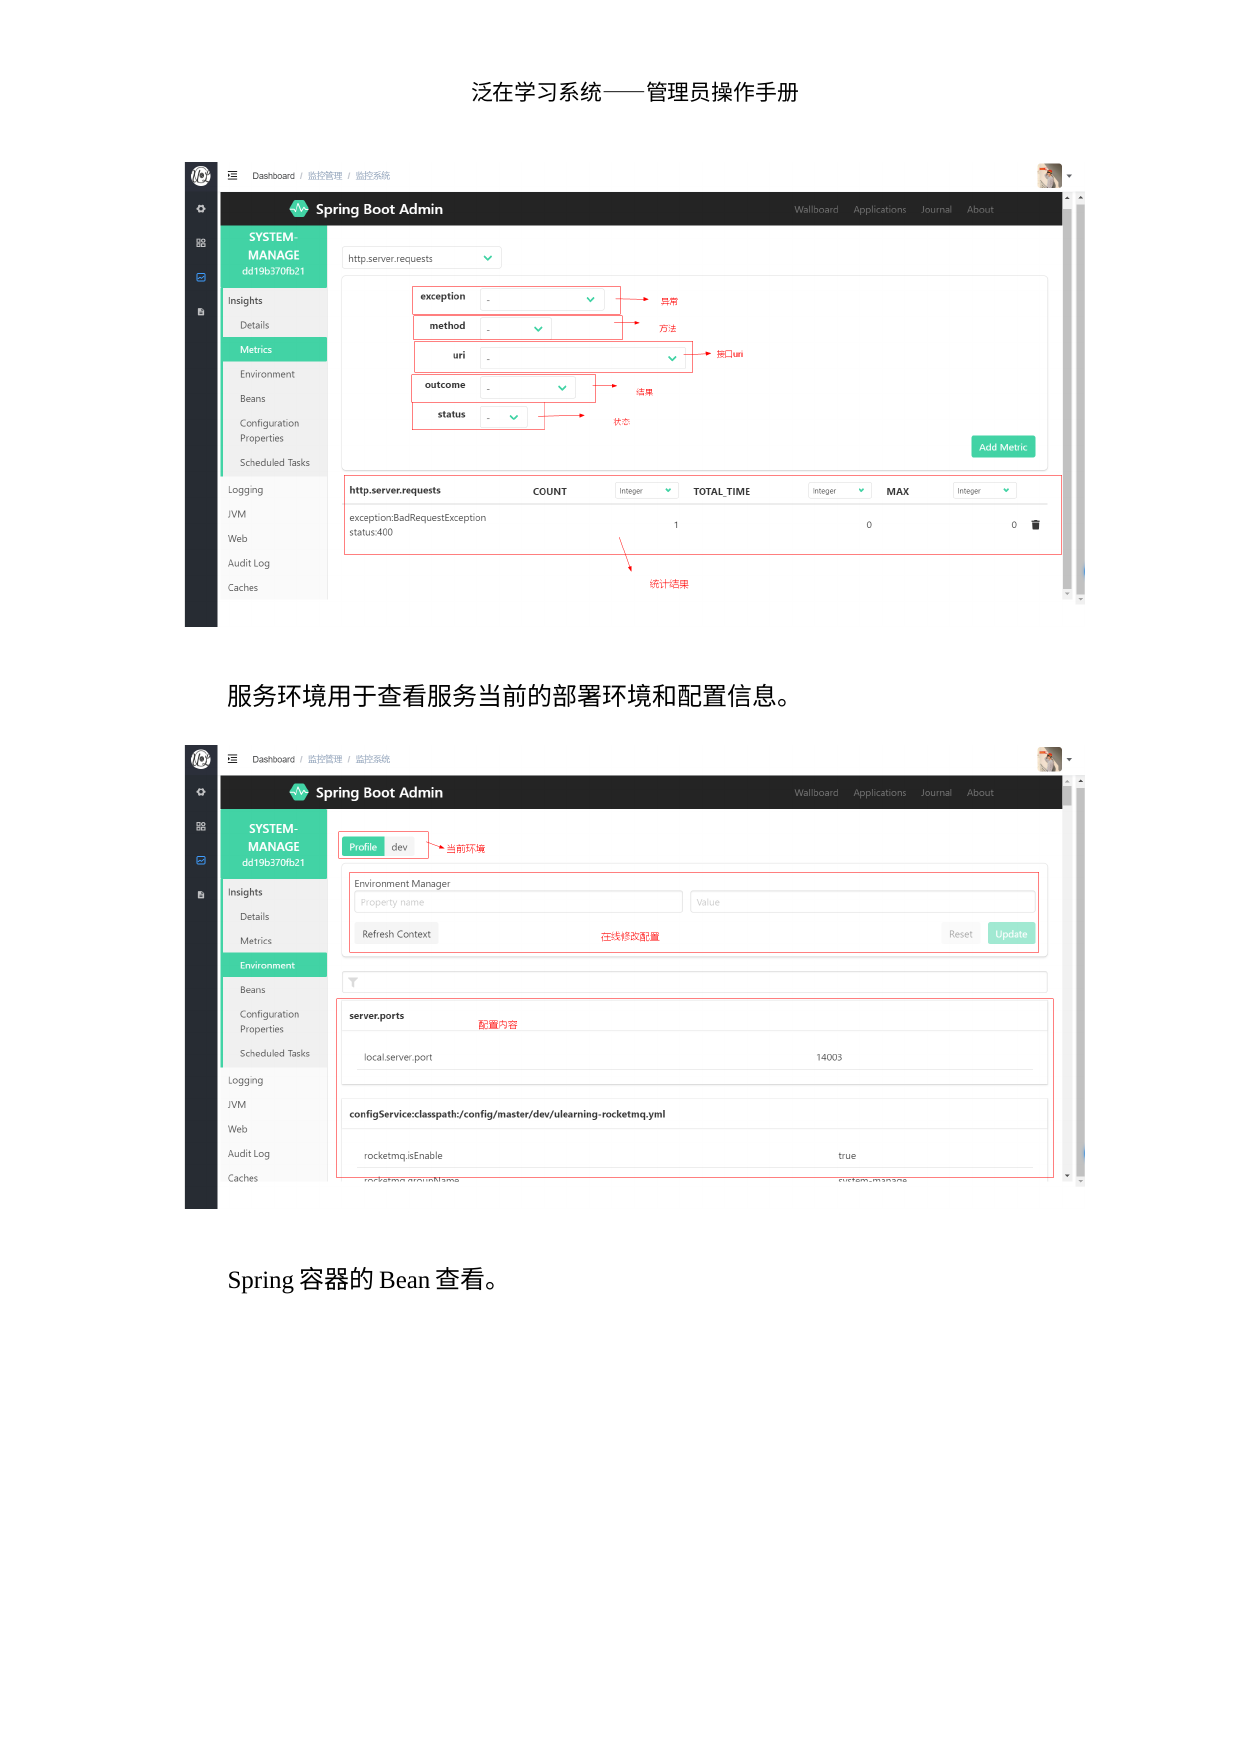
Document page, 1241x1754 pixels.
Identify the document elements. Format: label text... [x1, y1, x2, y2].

text Spring容器的Bean查看。 [177, 1245, 1092, 1310]
text 服务环境用于查看服务当前的部署环境和配置信息。 [177, 662, 1092, 727]
picture [184, 162, 1085, 627]
picture [184, 745, 1085, 1209]
